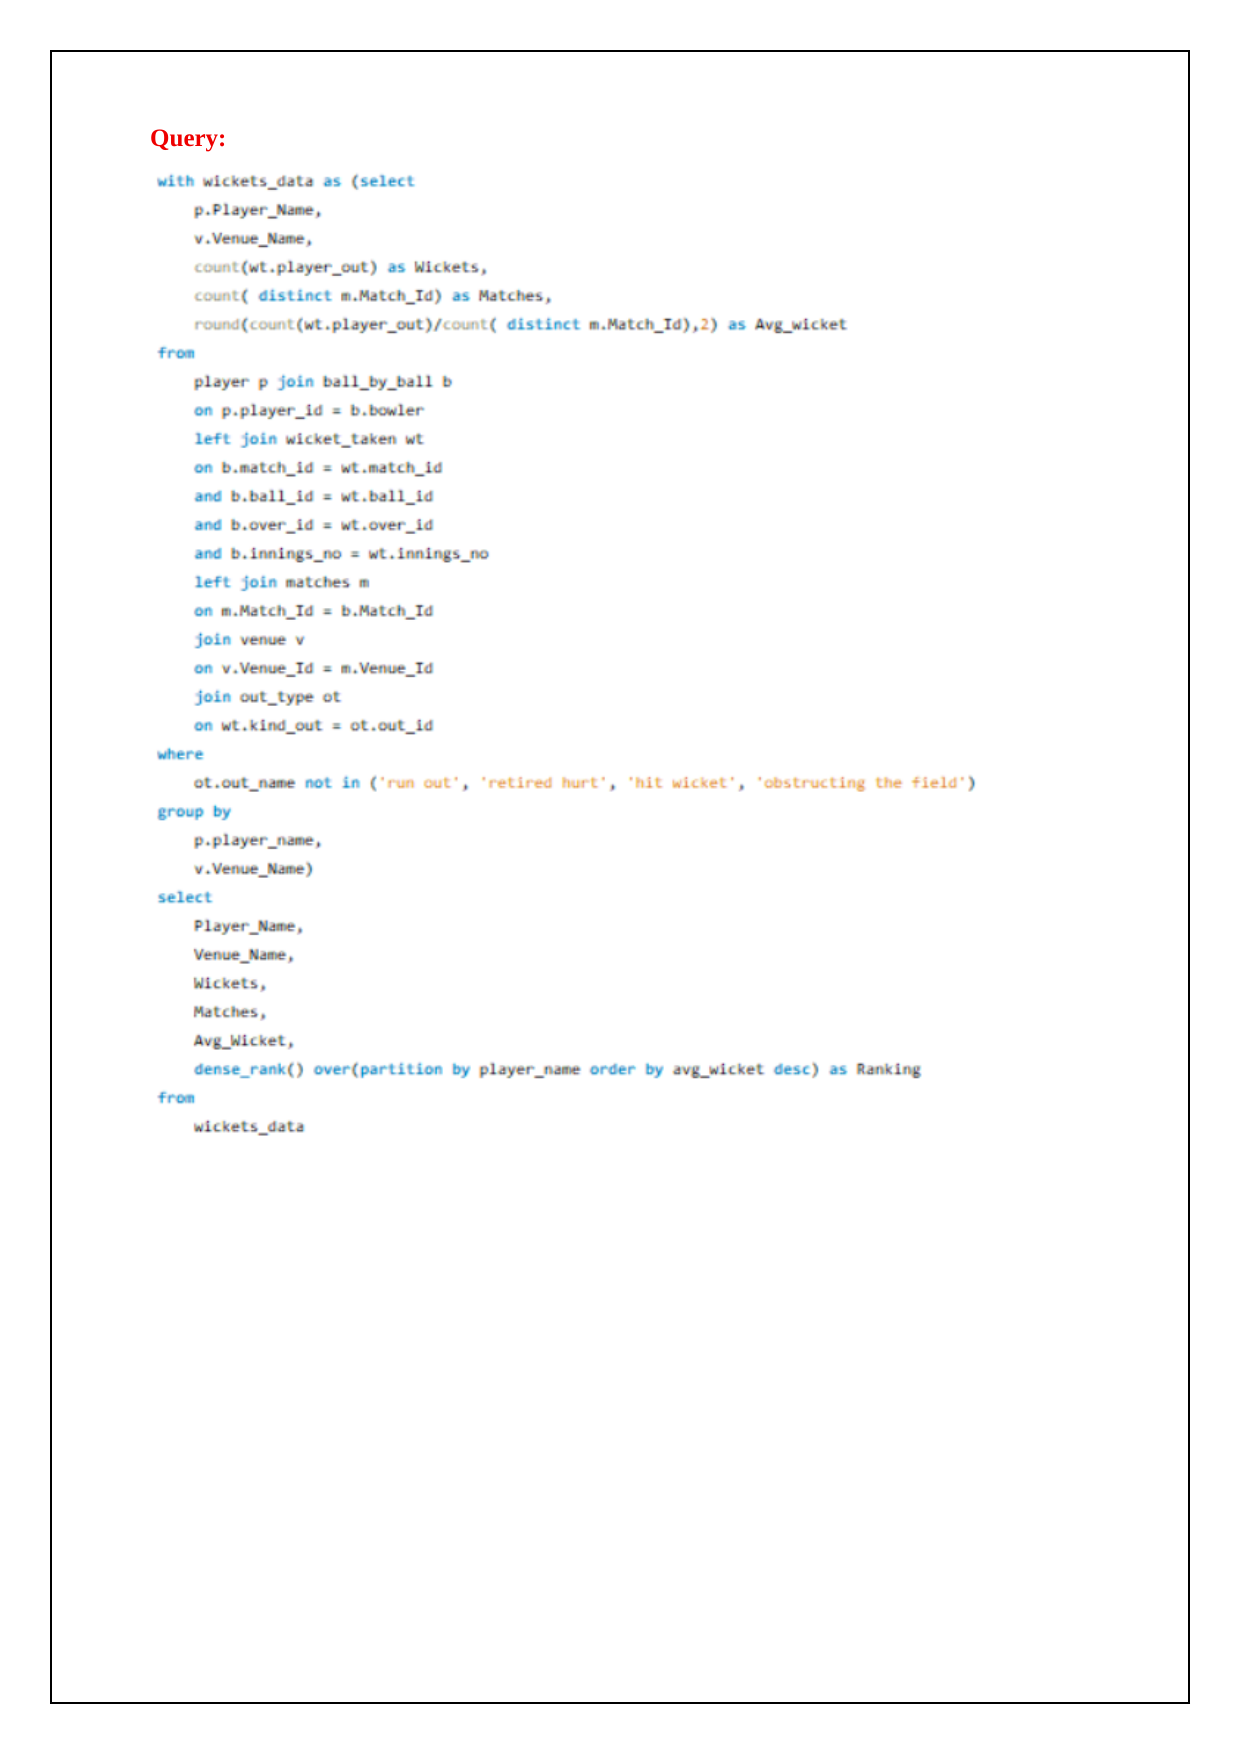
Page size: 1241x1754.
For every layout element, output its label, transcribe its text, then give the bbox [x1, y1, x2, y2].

text Query: [150, 123, 1165, 151]
picture [150, 170, 979, 1140]
